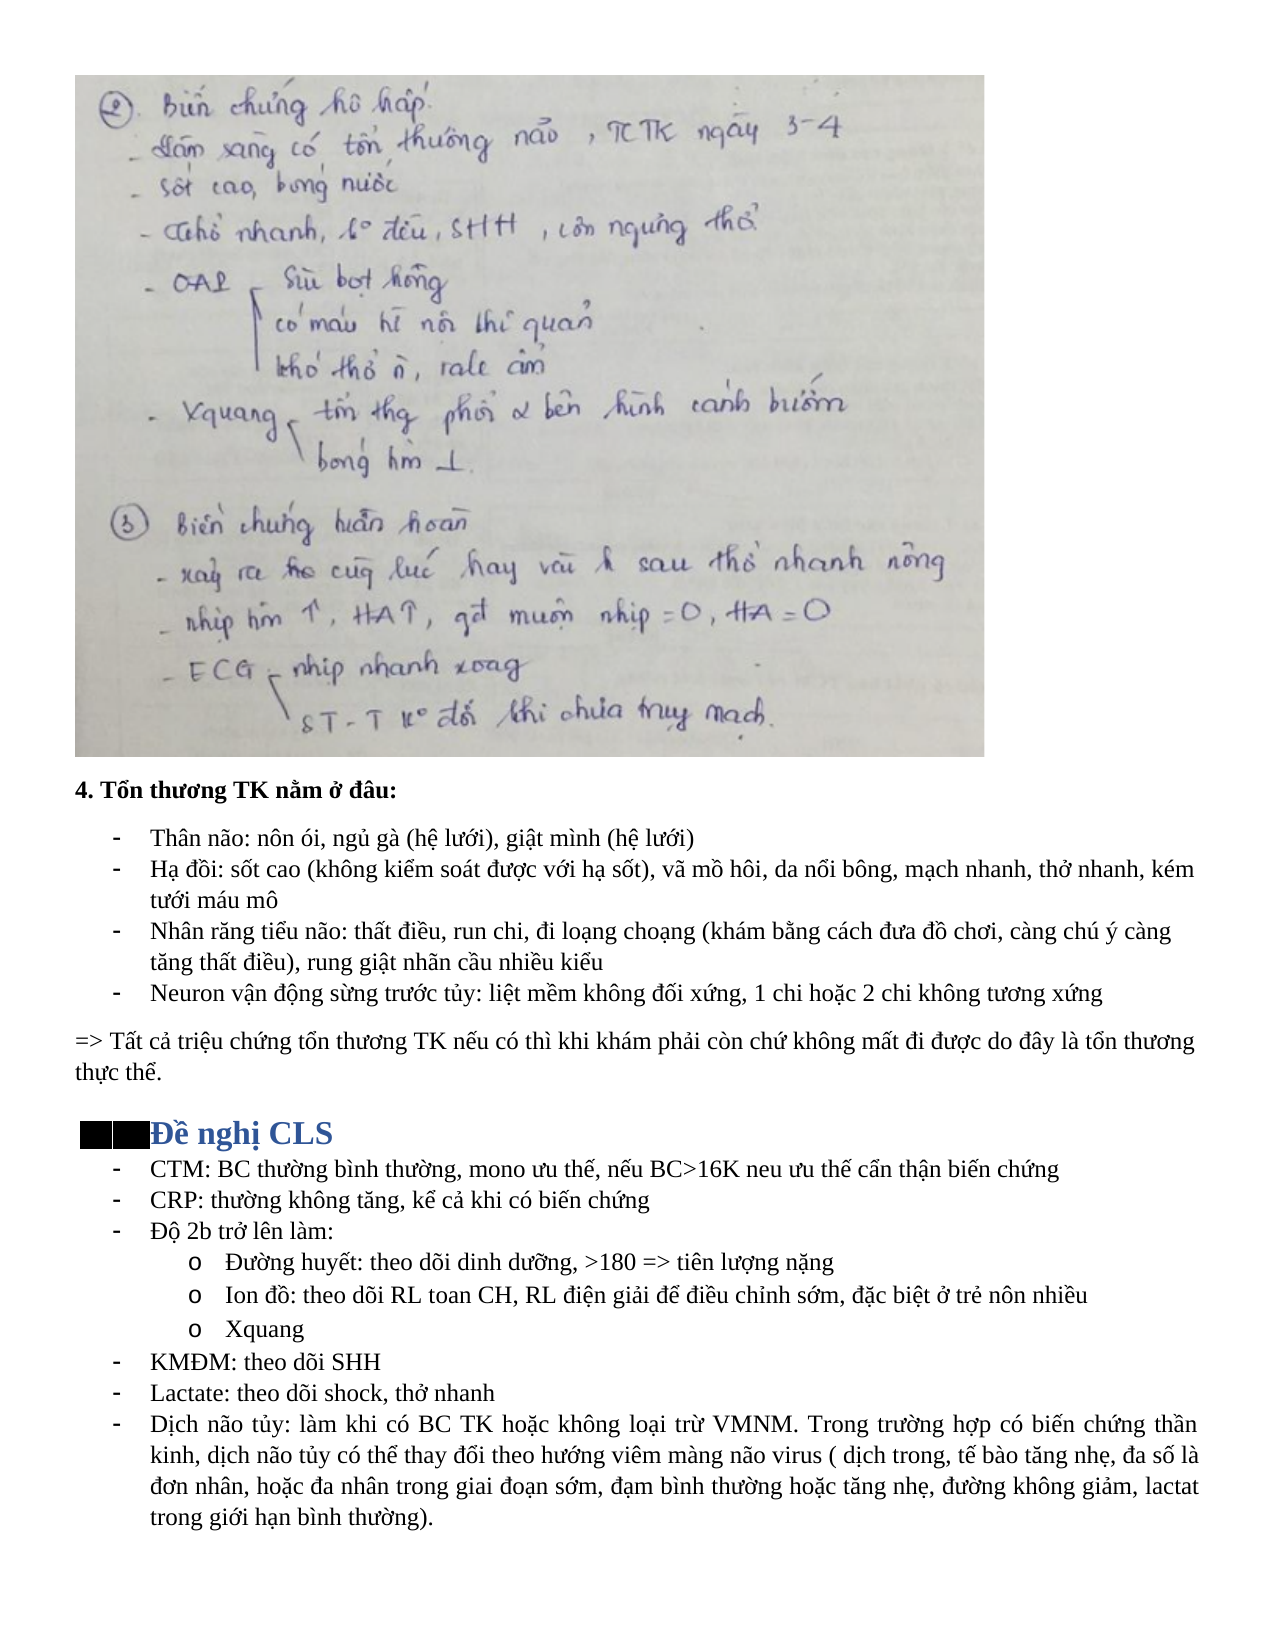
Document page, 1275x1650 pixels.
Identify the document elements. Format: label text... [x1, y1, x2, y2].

list Lactate: theo dõi shock, thở nhanh [112, 1378, 1200, 1407]
subtitle Đề nghị CLS [112, 1113, 1200, 1151]
list Nhân răng tiểu não: thất điều, run chi, đi loạng choạng (khám bằng cách đưa đồ chơi, càng chú ý càng tăng thất điều), rung giật nhãn cầu nhiều kiểu [112, 916, 1200, 976]
list Ion đồ: theo dõi RL toan CH, RL điện giải để điều chỉnh sớm, đặc biệt ở trẻ nôn nhiều [187, 1281, 1200, 1311]
picture [75, 75, 985, 757]
text 4. Tổn thương TK nằm ở đâu: [75, 775, 1200, 804]
list CRP: thường không tăng, kể cả khi có biến chứng [112, 1185, 1200, 1214]
list KMĐM: theo dõi SHH [112, 1347, 1200, 1376]
text => Tất cả triệu chứng tổn thương TK nếu có thì khi khám phải còn chứ không mất đi được do đây là tổn thương thực thể. [75, 1026, 1200, 1086]
list Đường huyết: theo dõi dinh dưỡng, >180 => tiên lượng nặng [187, 1247, 1200, 1278]
list Thân não: nôn ói, ngủ gà (hệ lưới), giật mình (hệ lưới) [112, 823, 1200, 852]
list Hạ đồi: sốt cao (không kiểm soát được với hạ sốt), vã mồ hôi, da nổi bông, mạch nhanh, thở nhanh, kém tưới máu mô [112, 854, 1200, 914]
list Neuron vận động sừng trước tủy: liệt mềm không đối xứng, 1 chi hoặc 2 chi không tương xứng [112, 978, 1200, 1007]
list Xquang [187, 1314, 1200, 1345]
list Dịch não tủy: làm khi có BC TK hoặc không loại trừ VMNM. Trong trường hợp có biến chứng thần kinh, dịch não tủy có thể thay đổi theo hướng viêm màng não virus ( dịch trong, tế bào tăng nhẹ, đa số là đơn nhân, hoặc đa nhân trong giai đoạn sớm, đạm bình thường hoặc tăng nhẹ, đường không giảm, lactat trong giới hạn bình thường). [112, 1409, 1200, 1531]
list Độ 2b trở lên làm: [112, 1216, 1200, 1245]
list CTM: BC thường bình thường, mono ưu thế, nếu BC>16K neu ưu thế cẩn thận biến chứng [112, 1154, 1200, 1183]
